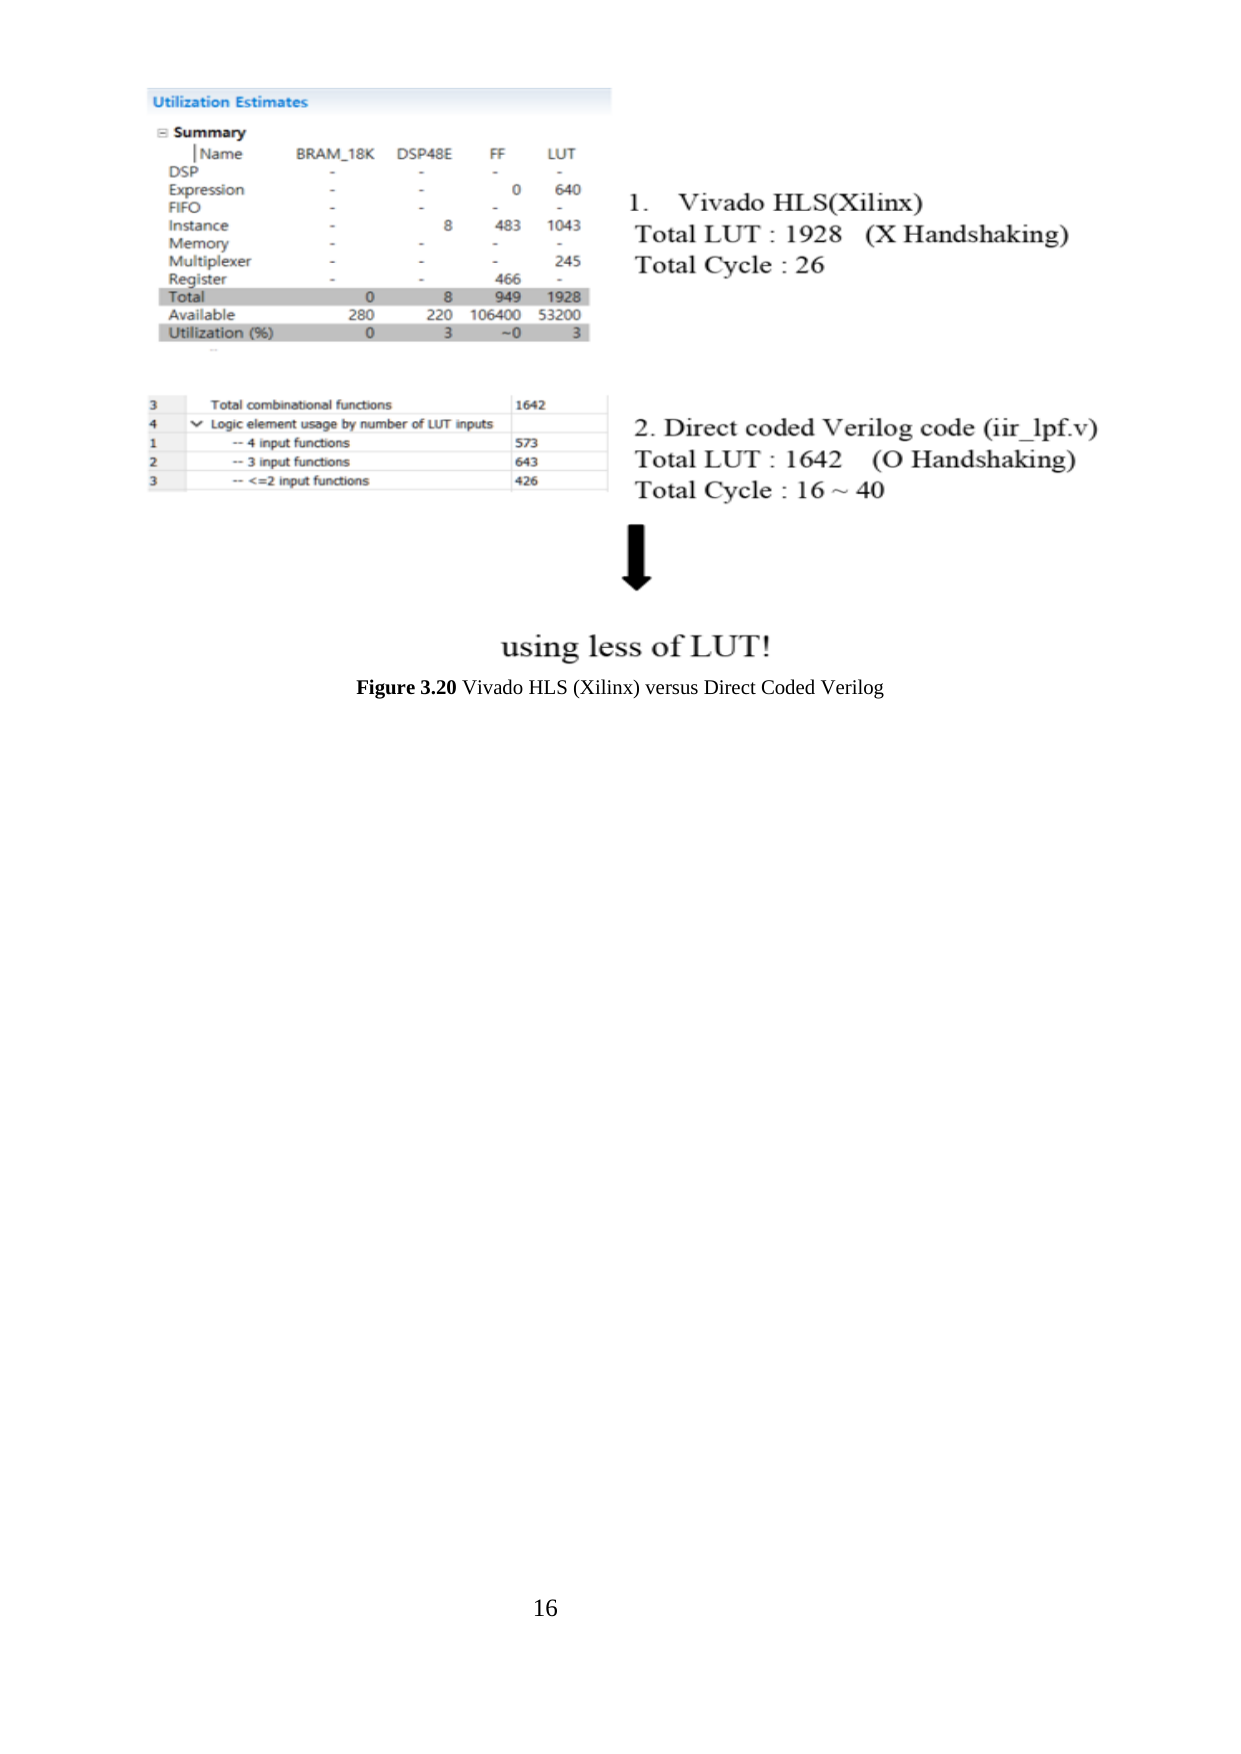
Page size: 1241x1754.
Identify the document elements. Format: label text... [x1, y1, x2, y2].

picture [118, 75, 1122, 675]
text Figure 3.20 Vivado HLS (Xilinx) versus Direct Coded Verilog [75, 675, 1165, 699]
